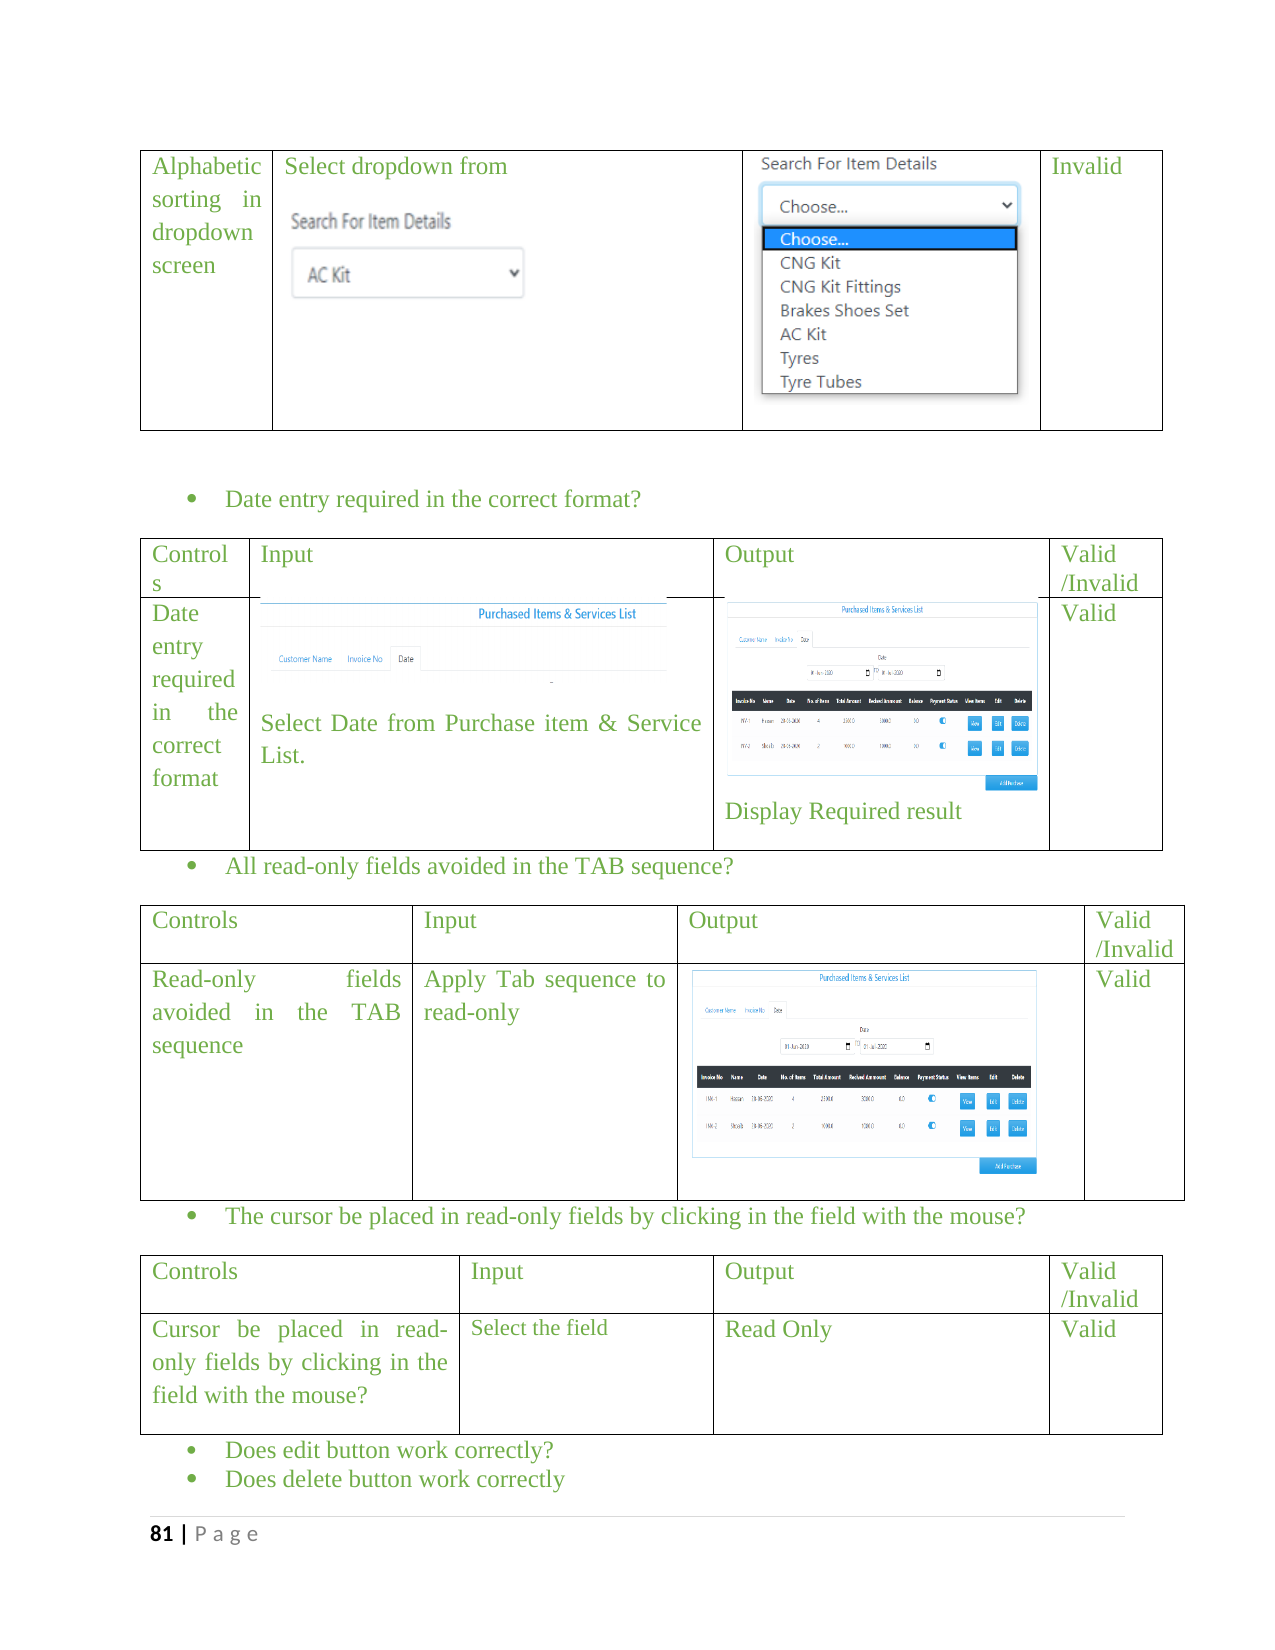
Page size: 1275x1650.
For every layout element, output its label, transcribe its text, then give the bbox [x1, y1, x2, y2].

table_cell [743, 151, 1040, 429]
picture [753, 151, 1030, 405]
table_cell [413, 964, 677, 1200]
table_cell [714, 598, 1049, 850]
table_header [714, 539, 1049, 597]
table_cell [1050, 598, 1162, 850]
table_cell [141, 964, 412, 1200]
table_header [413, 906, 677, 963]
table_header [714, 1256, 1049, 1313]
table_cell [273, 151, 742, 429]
list All read-only fields avoided in the TAB sequence? [187, 851, 1125, 879]
list Does edit button work correctly? [187, 1435, 1125, 1464]
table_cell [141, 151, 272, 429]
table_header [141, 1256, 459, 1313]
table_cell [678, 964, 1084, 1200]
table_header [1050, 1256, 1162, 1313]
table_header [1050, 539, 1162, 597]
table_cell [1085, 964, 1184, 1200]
list Does delete button work correctly [187, 1464, 1125, 1492]
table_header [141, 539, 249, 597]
picture [284, 205, 530, 319]
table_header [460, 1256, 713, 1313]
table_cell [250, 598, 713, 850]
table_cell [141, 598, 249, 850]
picture [688, 964, 1039, 1176]
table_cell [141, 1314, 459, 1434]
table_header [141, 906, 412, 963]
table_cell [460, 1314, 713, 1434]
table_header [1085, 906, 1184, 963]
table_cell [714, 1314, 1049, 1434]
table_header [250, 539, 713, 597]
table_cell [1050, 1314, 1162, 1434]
list Date entry required in the correct format? [187, 484, 1125, 513]
picture [260, 597, 667, 683]
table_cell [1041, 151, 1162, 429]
list The cursor be placed in read-only fields by clicking in the field with the mouse? [187, 1201, 1125, 1230]
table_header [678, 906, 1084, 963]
picture [724, 597, 1039, 792]
